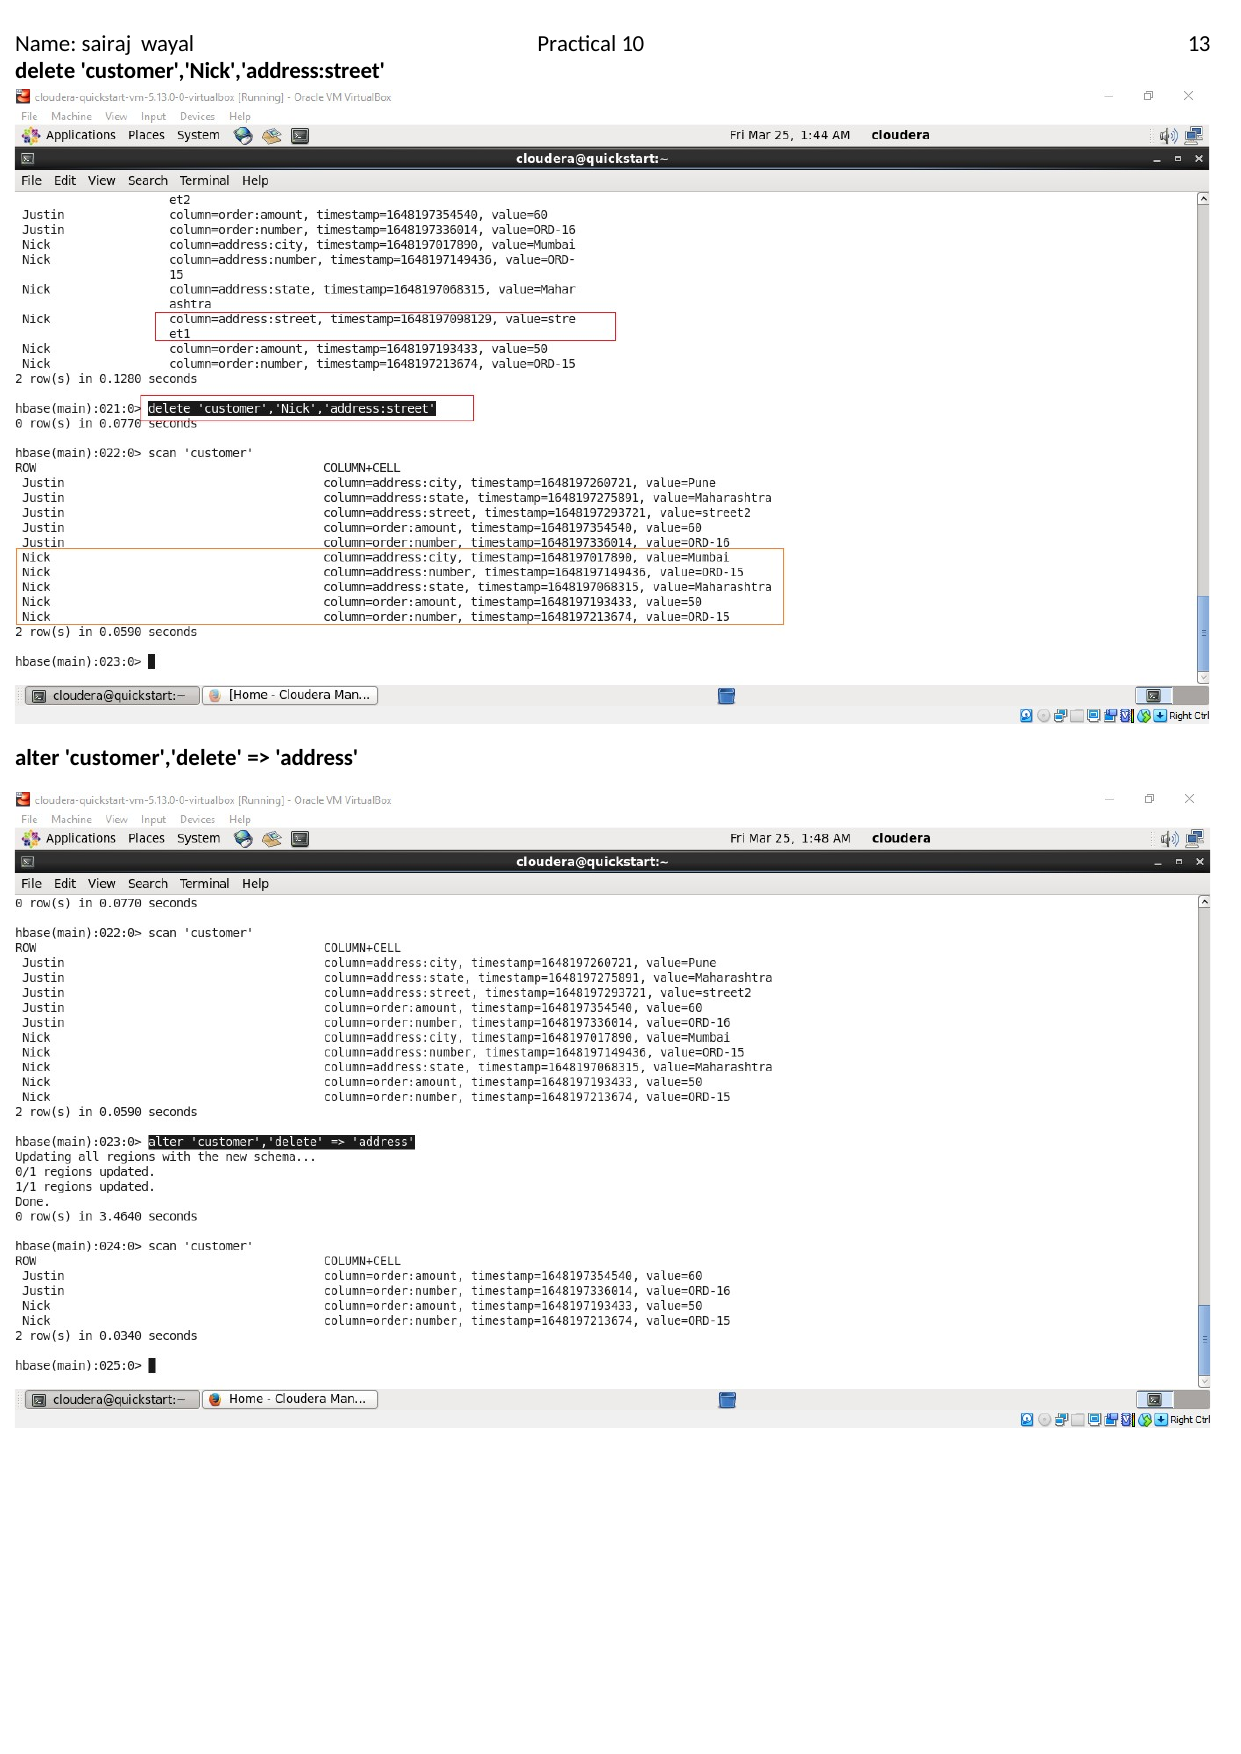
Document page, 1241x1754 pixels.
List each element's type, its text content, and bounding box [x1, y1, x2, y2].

picture [14, 89, 1210, 724]
picture [14, 792, 1211, 1428]
text delete 'customer','Nick','address:street' [15, 57, 1221, 85]
